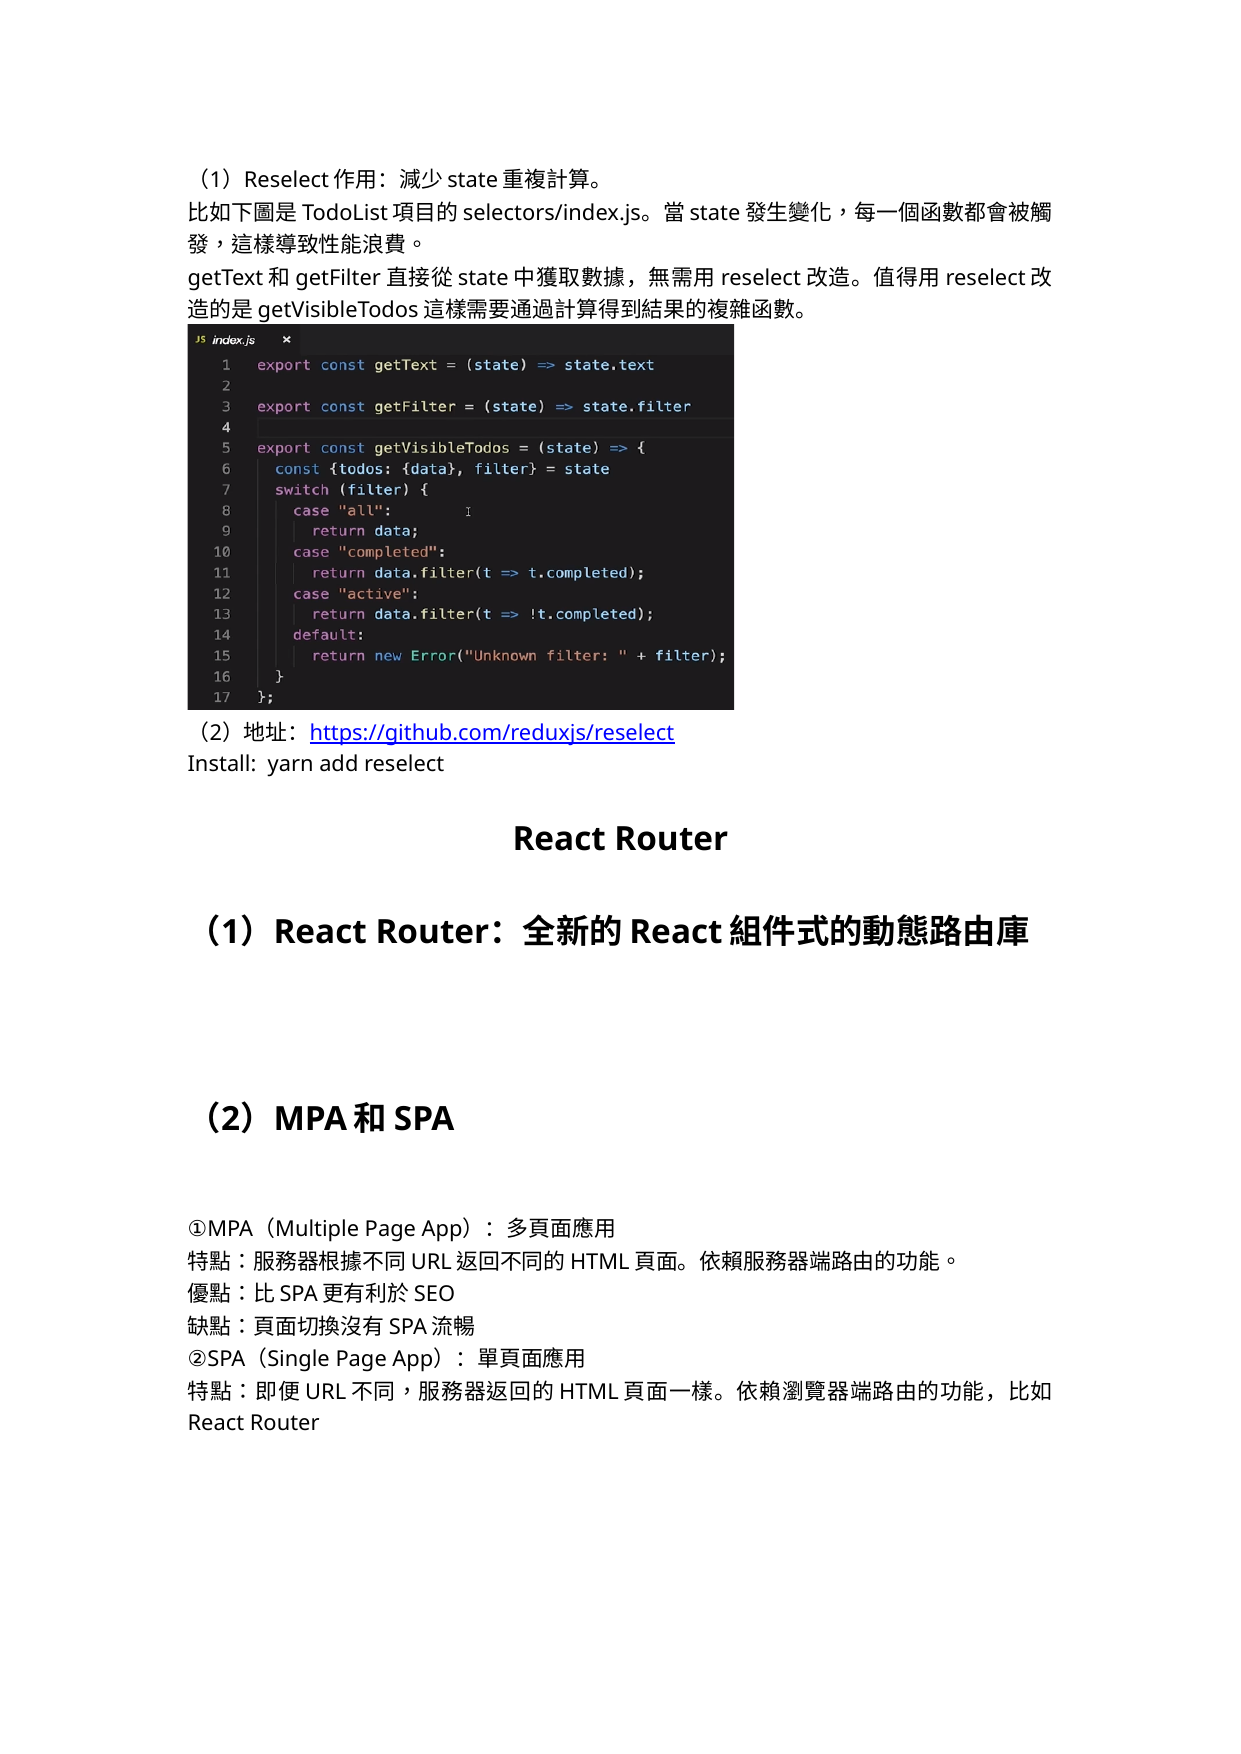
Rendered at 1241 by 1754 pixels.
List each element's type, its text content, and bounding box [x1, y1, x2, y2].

text 特點：服務器根據不同URL返回不同的HTML頁面。依賴服務器端路由的功能。 [187, 1243, 1053, 1276]
text 缺點：頁面切換沒有SPA流暢 [187, 1308, 1053, 1341]
text ①MPA（Multiple Page App）：多頁面應用 [187, 1211, 1053, 1243]
text getText和getFilter直接從state中獲取數據，無需用reselect改造。值得用reselect改造的是getVisibleTodos這樣需要通過計算得到結果的複雜函數。 [187, 259, 1053, 324]
text 優點：比SPA更有利於SEO [187, 1276, 1053, 1308]
text （1）Reselect作用：減少state重複計算。 [187, 162, 1053, 194]
text （2）地址：https://github.com/reduxjs/reselect [187, 714, 1053, 747]
subtitle （2）MPA和SPA [187, 1083, 1053, 1148]
text Install: yarn add reselect [187, 747, 1053, 779]
title React Router [187, 804, 1053, 869]
text 比如下圖是TodoList項目的selectors/index.js。當state發生變化，每一個函數都會被觸發，這樣導致性能浪費。 [187, 194, 1053, 259]
subtitle （1）React Router：全新的React組件式的動態路由庫 [187, 897, 1053, 962]
text 特點：即便URL不同，服務器返回的HTML頁面一樣。依賴瀏覽器端路由的功能，比如React Router [187, 1373, 1053, 1438]
text ②SPA（Single Page App）：單頁面應用 [187, 1341, 1053, 1373]
picture [187, 324, 735, 710]
